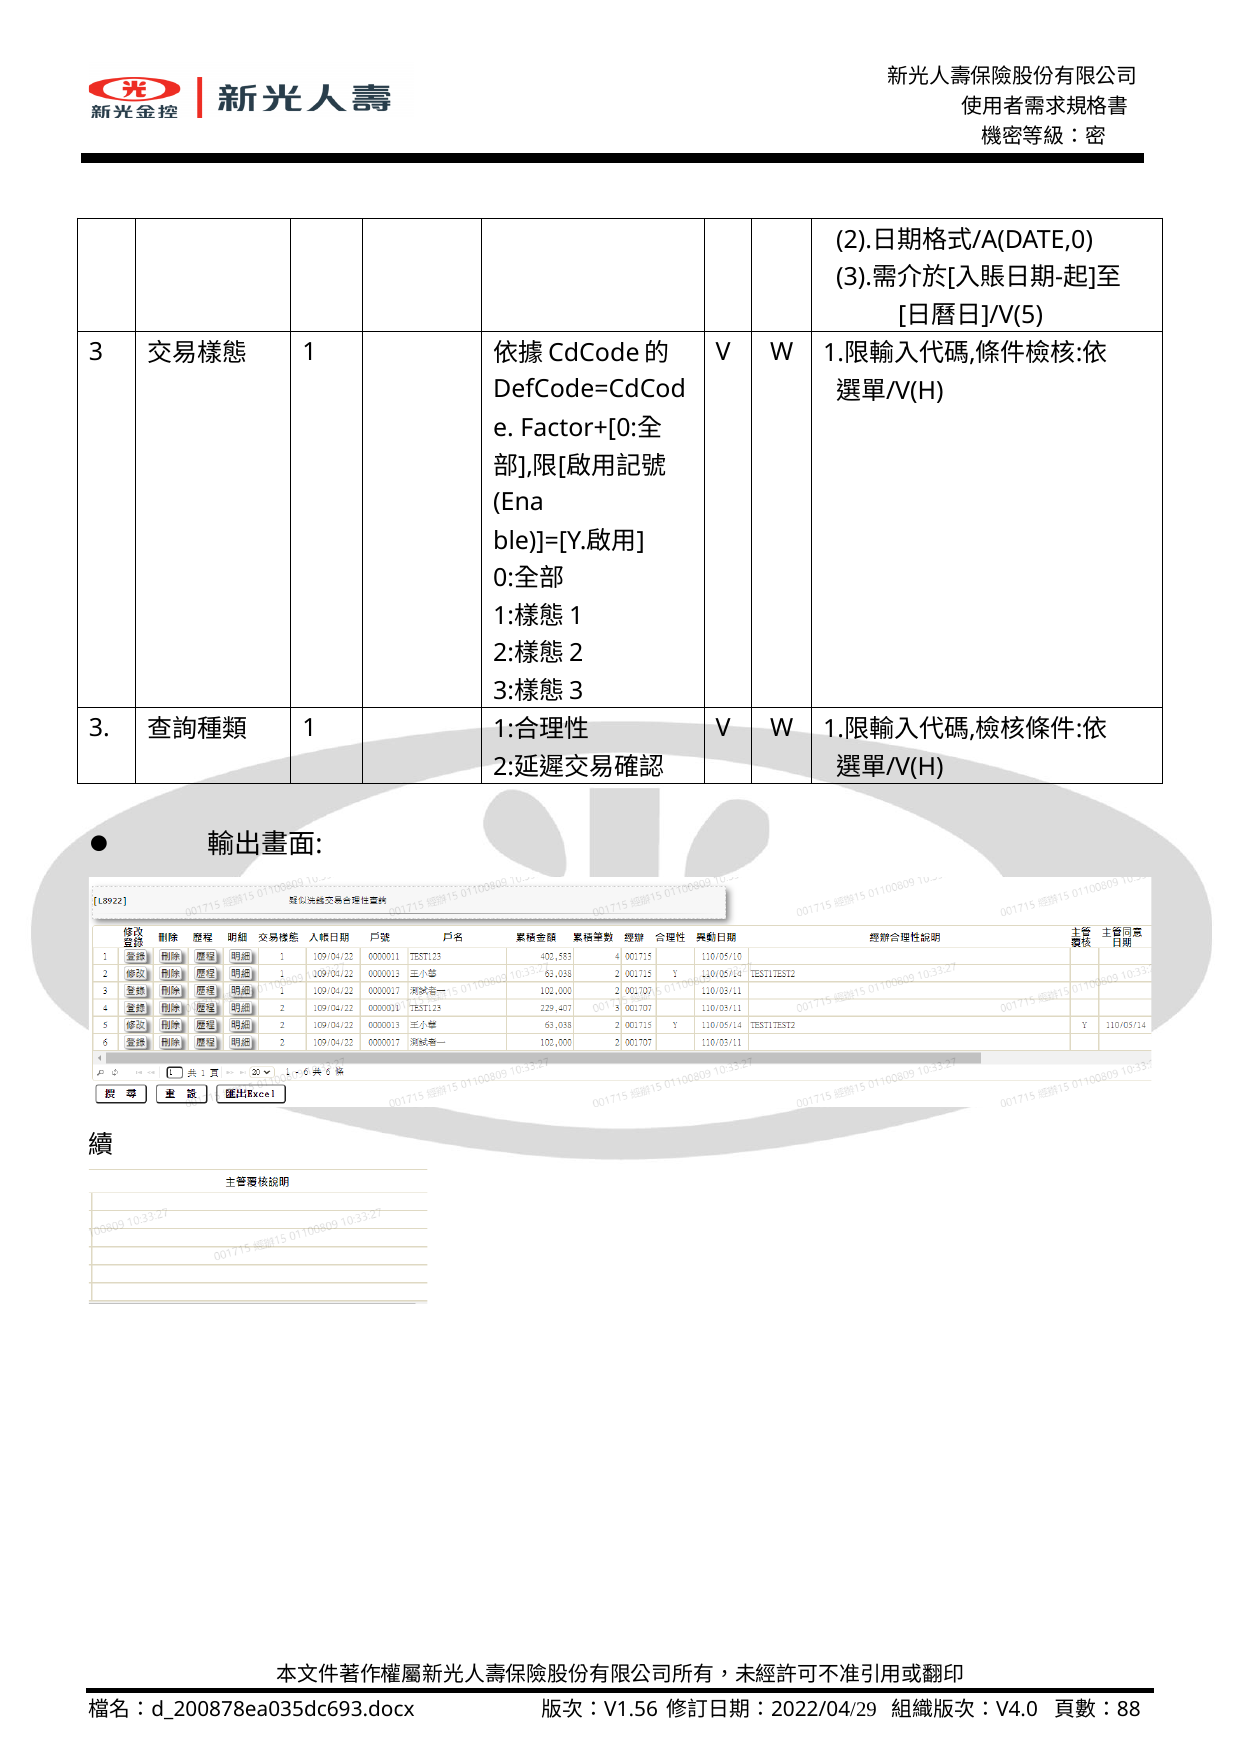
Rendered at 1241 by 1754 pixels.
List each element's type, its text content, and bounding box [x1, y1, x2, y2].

picture [25, 713, 1215, 1166]
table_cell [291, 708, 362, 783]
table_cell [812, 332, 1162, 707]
text 續 [89, 1123, 1152, 1161]
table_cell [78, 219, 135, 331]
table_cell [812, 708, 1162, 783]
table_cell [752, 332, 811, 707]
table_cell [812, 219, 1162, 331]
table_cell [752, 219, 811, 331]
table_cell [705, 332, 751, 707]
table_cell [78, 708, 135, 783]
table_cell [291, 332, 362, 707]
picture [88, 61, 414, 118]
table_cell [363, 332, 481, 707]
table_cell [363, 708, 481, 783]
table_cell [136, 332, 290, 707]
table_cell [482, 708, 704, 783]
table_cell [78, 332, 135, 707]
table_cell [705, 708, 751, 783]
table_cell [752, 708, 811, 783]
list 輸出畫面: [89, 822, 1152, 861]
picture [88, 1168, 428, 1304]
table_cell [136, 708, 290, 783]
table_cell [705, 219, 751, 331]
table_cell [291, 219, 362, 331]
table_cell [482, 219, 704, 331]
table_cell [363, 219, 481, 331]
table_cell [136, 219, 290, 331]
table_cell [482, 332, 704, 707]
